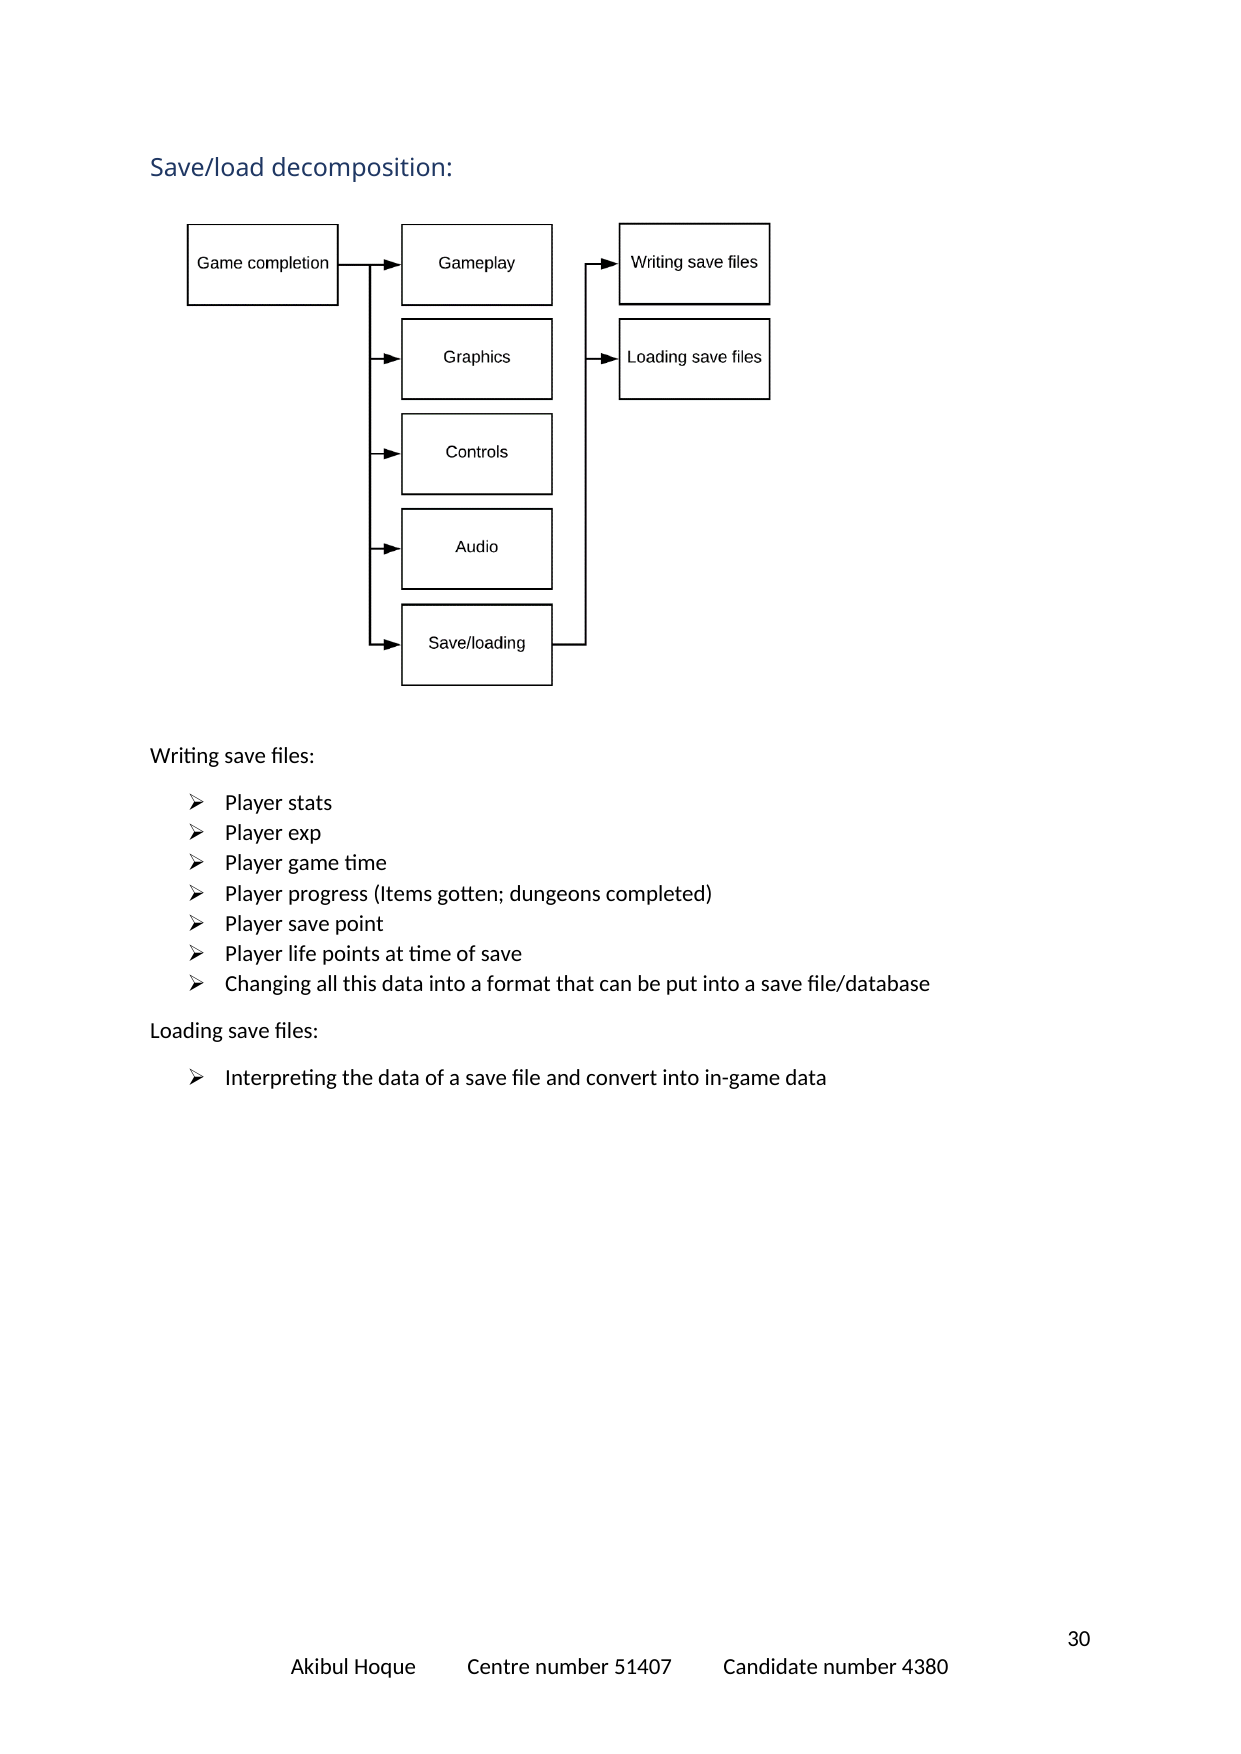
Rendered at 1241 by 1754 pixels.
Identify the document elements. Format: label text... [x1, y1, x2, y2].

subtitle Save/load decomposition: [150, 150, 1090, 184]
list Player stats [187, 788, 1090, 816]
list Player exp [187, 818, 1090, 846]
list Changing all this data into a format that can be put into a save file/database [187, 969, 1090, 997]
text Writing save files: [150, 741, 1090, 769]
list Player progress (Items gotten; dungeons completed) [187, 879, 1090, 907]
list Interpreting the data of a save file and convert into in-game data [187, 1063, 1090, 1091]
text Loading save files: [150, 1016, 1090, 1044]
list Player save point [187, 909, 1090, 937]
list Player game time [187, 848, 1090, 876]
list Player life points at time of save [187, 939, 1090, 967]
picture [150, 186, 807, 723]
